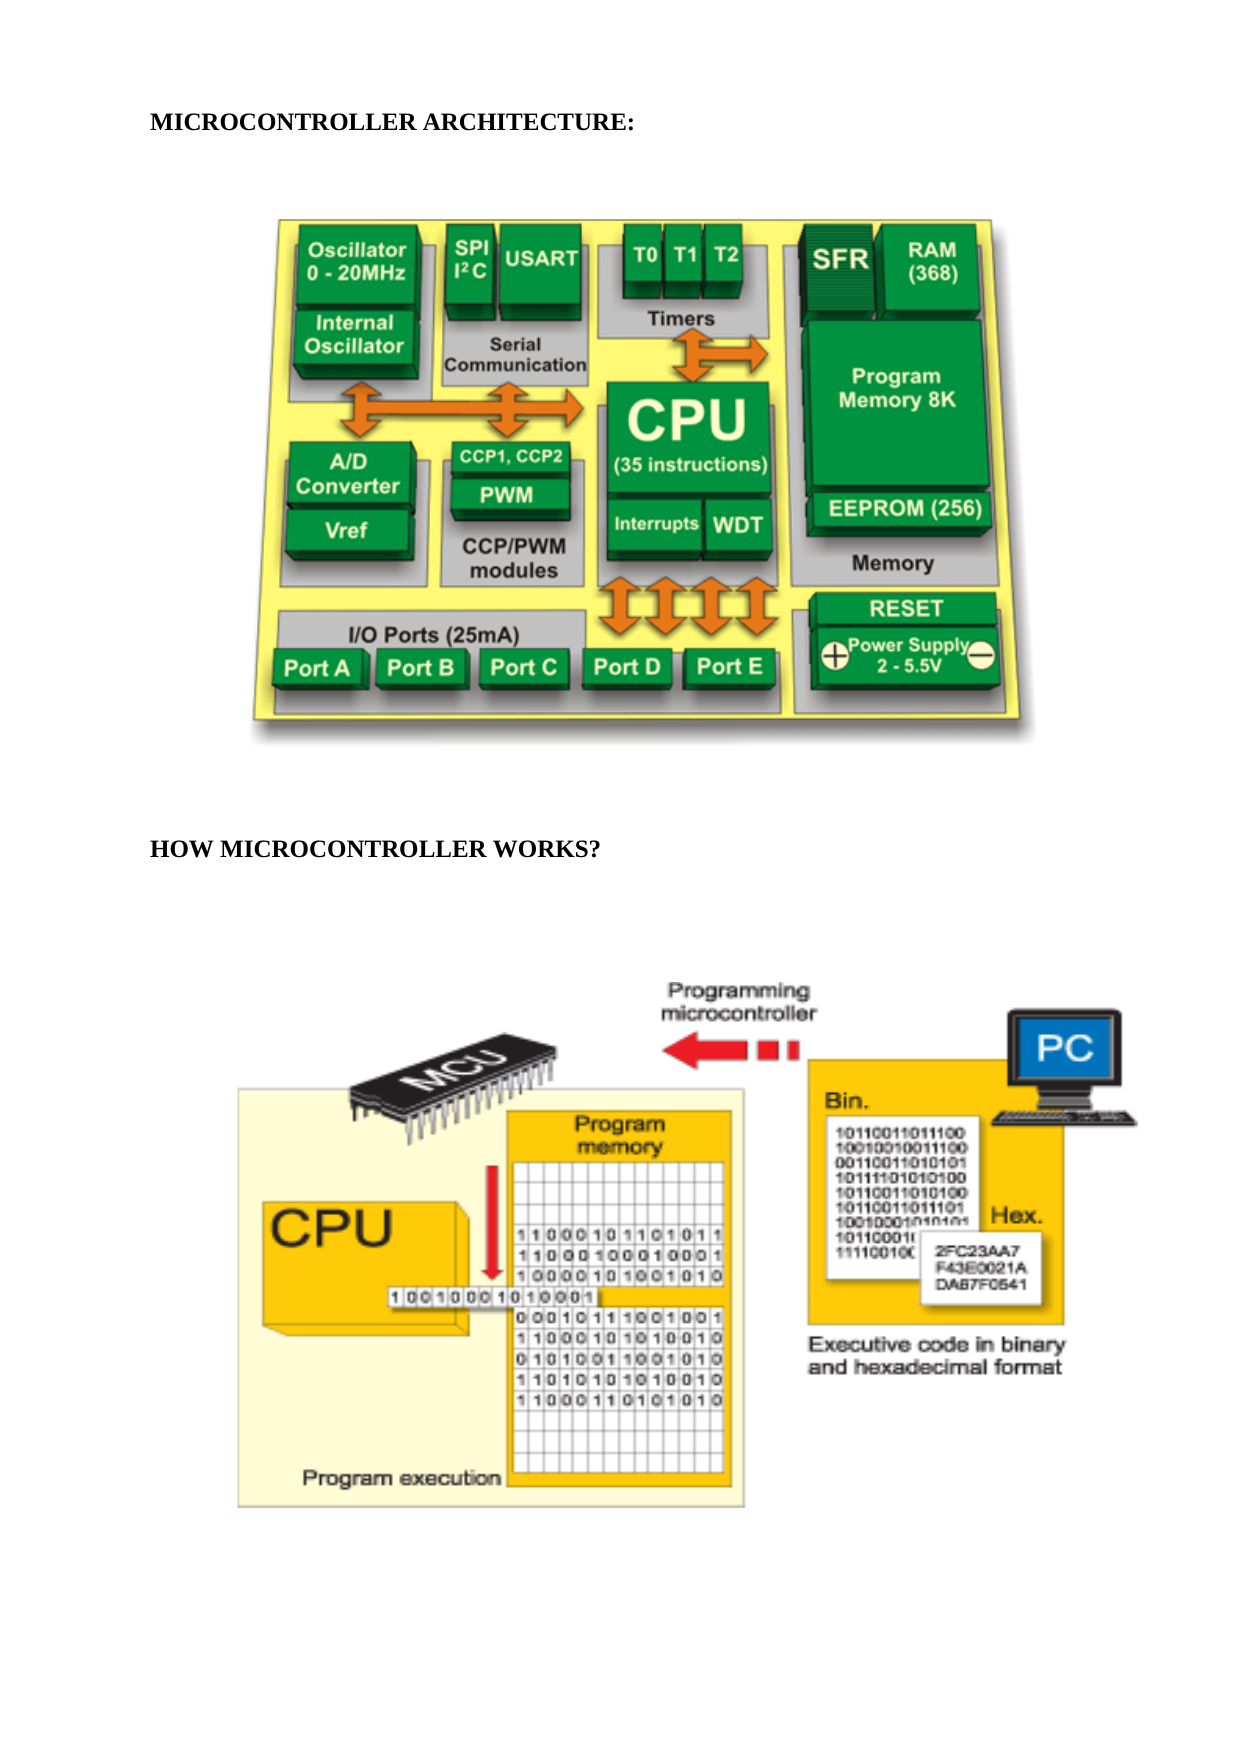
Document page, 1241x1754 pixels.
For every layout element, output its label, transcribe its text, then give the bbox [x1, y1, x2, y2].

picture [237, 982, 1138, 1508]
subtitle MICROCONTROLLER ARCHITECTURE: [150, 107, 1137, 135]
picture [242, 207, 1041, 747]
text HOW MICROCONTROLLER WORKS? [150, 834, 1240, 863]
